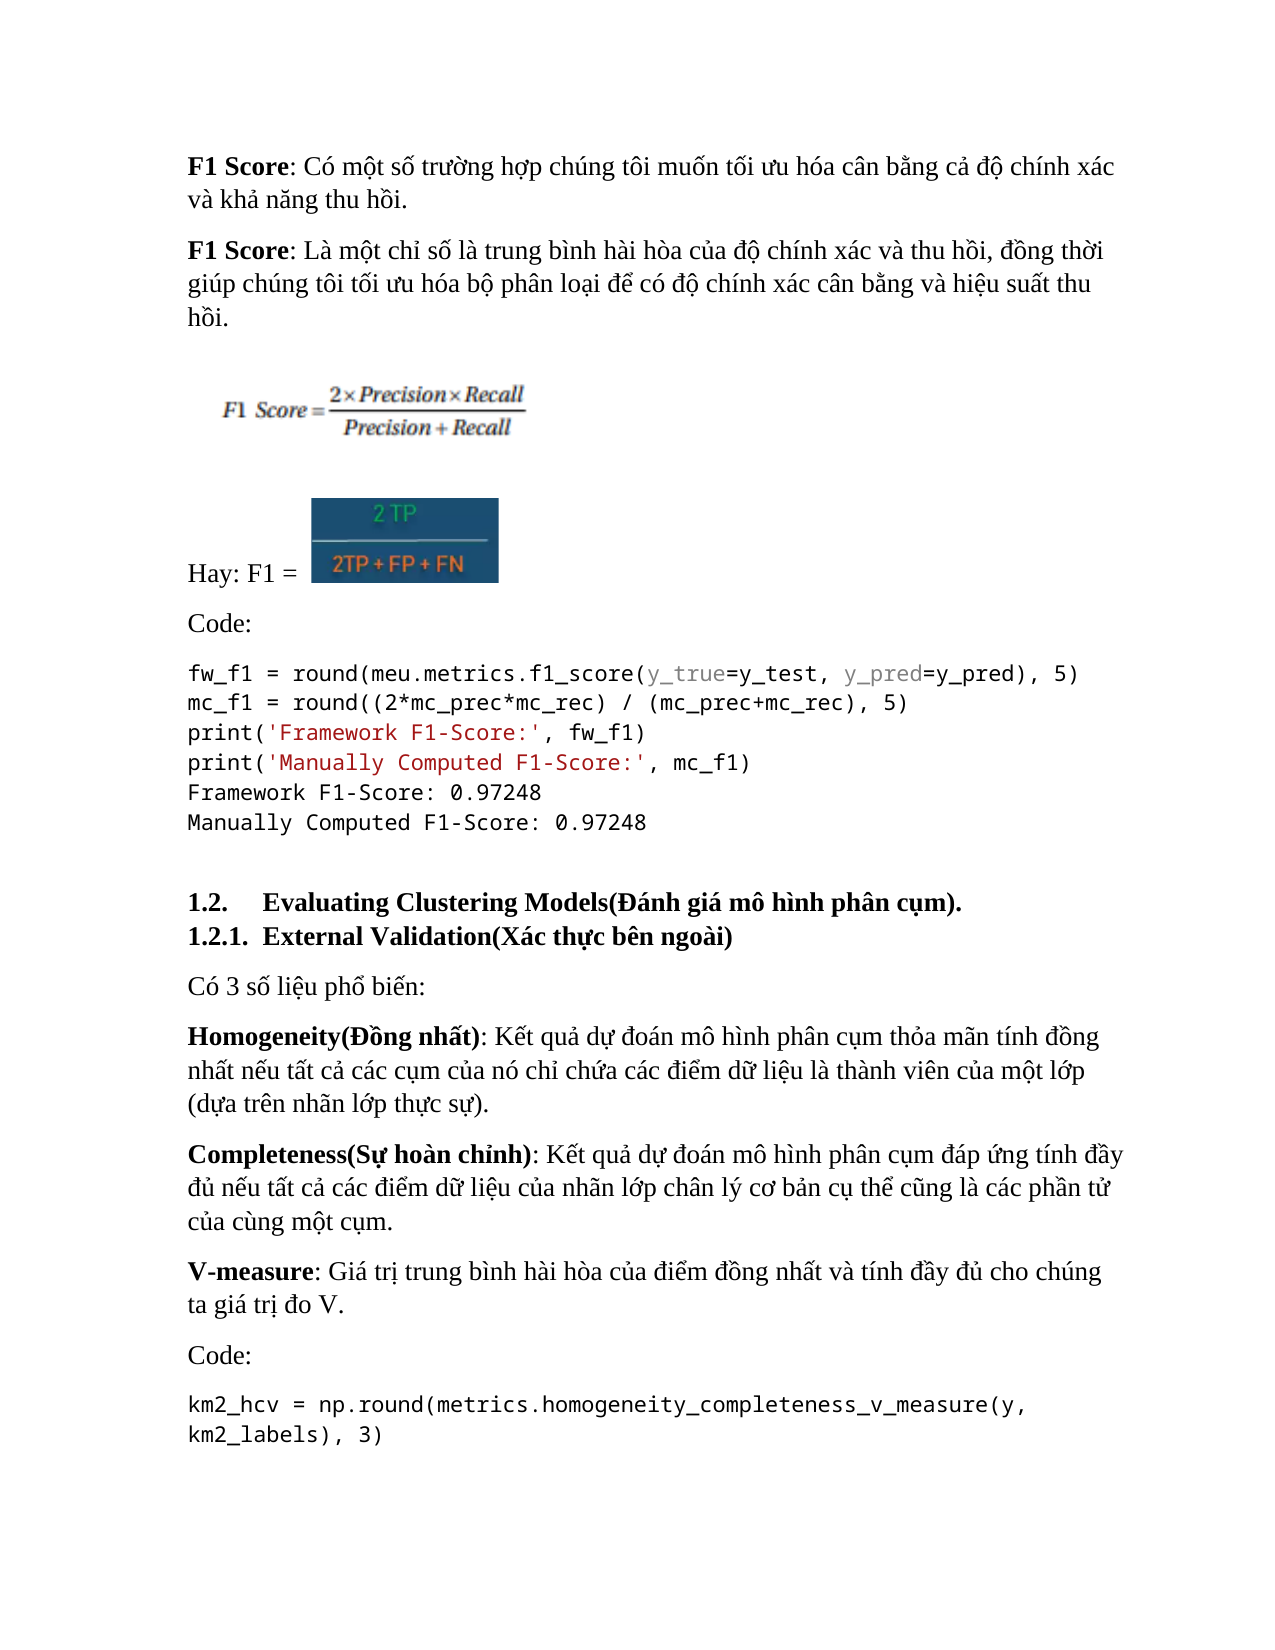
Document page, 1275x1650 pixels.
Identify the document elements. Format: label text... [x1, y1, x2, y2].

text mc_f1 = round((2*mc_prec*mc_rec) / (mc_prec+mc_rec), 5) [187, 687, 1125, 717]
text F1 Score: Là một chỉ số là trung bình hài hòa của độ chính xác và thu hồi, đồng thời giúp chúng tôi tối ưu hóa bộ phân loại để có độ chính xác cân bằng và hiệu suất thu hồi. [187, 234, 1125, 332]
list External Validation(Xác thực bên ngoài) [187, 920, 1125, 951]
text km2_hcv = np.round(metrics.homogeneity_completeness_v_measure(y, km2_labels), 3) [187, 1389, 1125, 1448]
text Code: [187, 1339, 1125, 1370]
text print('Manually Computed F1-Score:', mc_f1) [187, 747, 1125, 777]
picture [311, 498, 499, 583]
list Evaluating Clustering Models(Đánh giá mô hình phân cụm). [187, 886, 1125, 918]
text V-measure: Giá trị trung bình hài hòa của điểm đồng nhất và tính đầy đủ cho chúng ta giá trị đo V. [187, 1255, 1125, 1320]
text Completeness(Sự hoàn chỉnh): Kết quả dự đoán mô hình phân cụm đáp ứng tính đầy đủ nếu tất cả các điểm dữ liệu của nhãn lớp chân lý cơ bản cụ thể cũng là các phần tử của cùng một cụm. [187, 1138, 1125, 1236]
text Có 3 số liệu phổ biến: [187, 970, 1125, 1001]
text Code: [187, 607, 1125, 638]
text Homogeneity(Đồng nhất): Kết quả dự đoán mô hình phân cụm thỏa mãn tính đồng nhất nếu tất cả các cụm của nó chỉ chứa các điểm dữ liệu là thành viên của một lớp (dựa trên nhãn lớp thực sự). [187, 1020, 1125, 1119]
text print('Framework F1-Score:', fw_f1) [187, 717, 1125, 747]
text F1 Score: Có một số trường hợp chúng tôi muốn tối ưu hóa cân bằng cả độ chính xác và khả năng thu hồi. [187, 150, 1125, 215]
text Manually Computed F1-Score: 0.97248 [187, 806, 1125, 836]
text Framework F1-Score: 0.97248 [187, 777, 1125, 806]
text Hay: F1 = [187, 498, 1125, 588]
picture [187, 351, 586, 480]
text fw_f1 = round(meu.metrics.f1_score(y_true=y_test, y_pred=y_pred), 5) [187, 657, 1125, 687]
